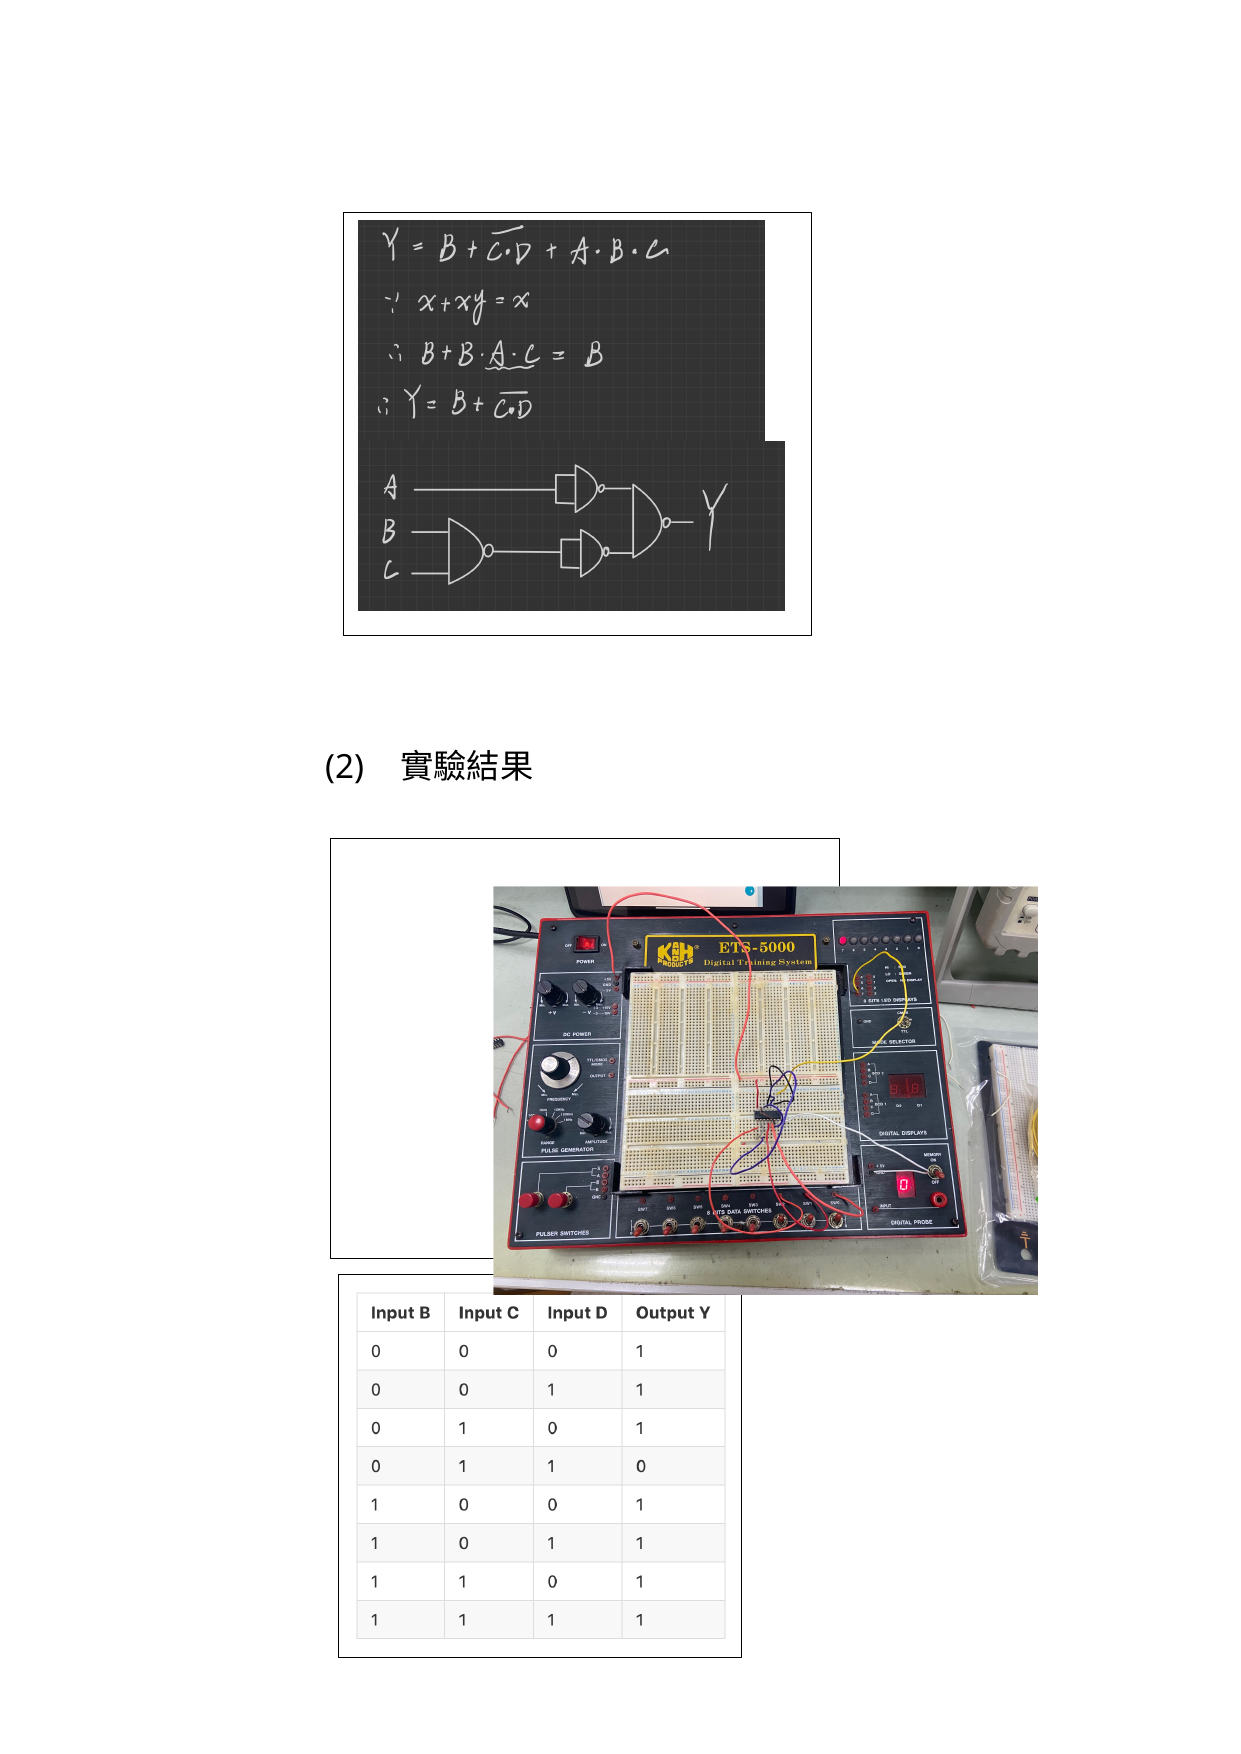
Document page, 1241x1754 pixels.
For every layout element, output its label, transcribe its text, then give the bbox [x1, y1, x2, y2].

picture [353, 887, 1037, 1641]
list 實驗結果 [325, 727, 1053, 802]
picture [358, 220, 785, 611]
